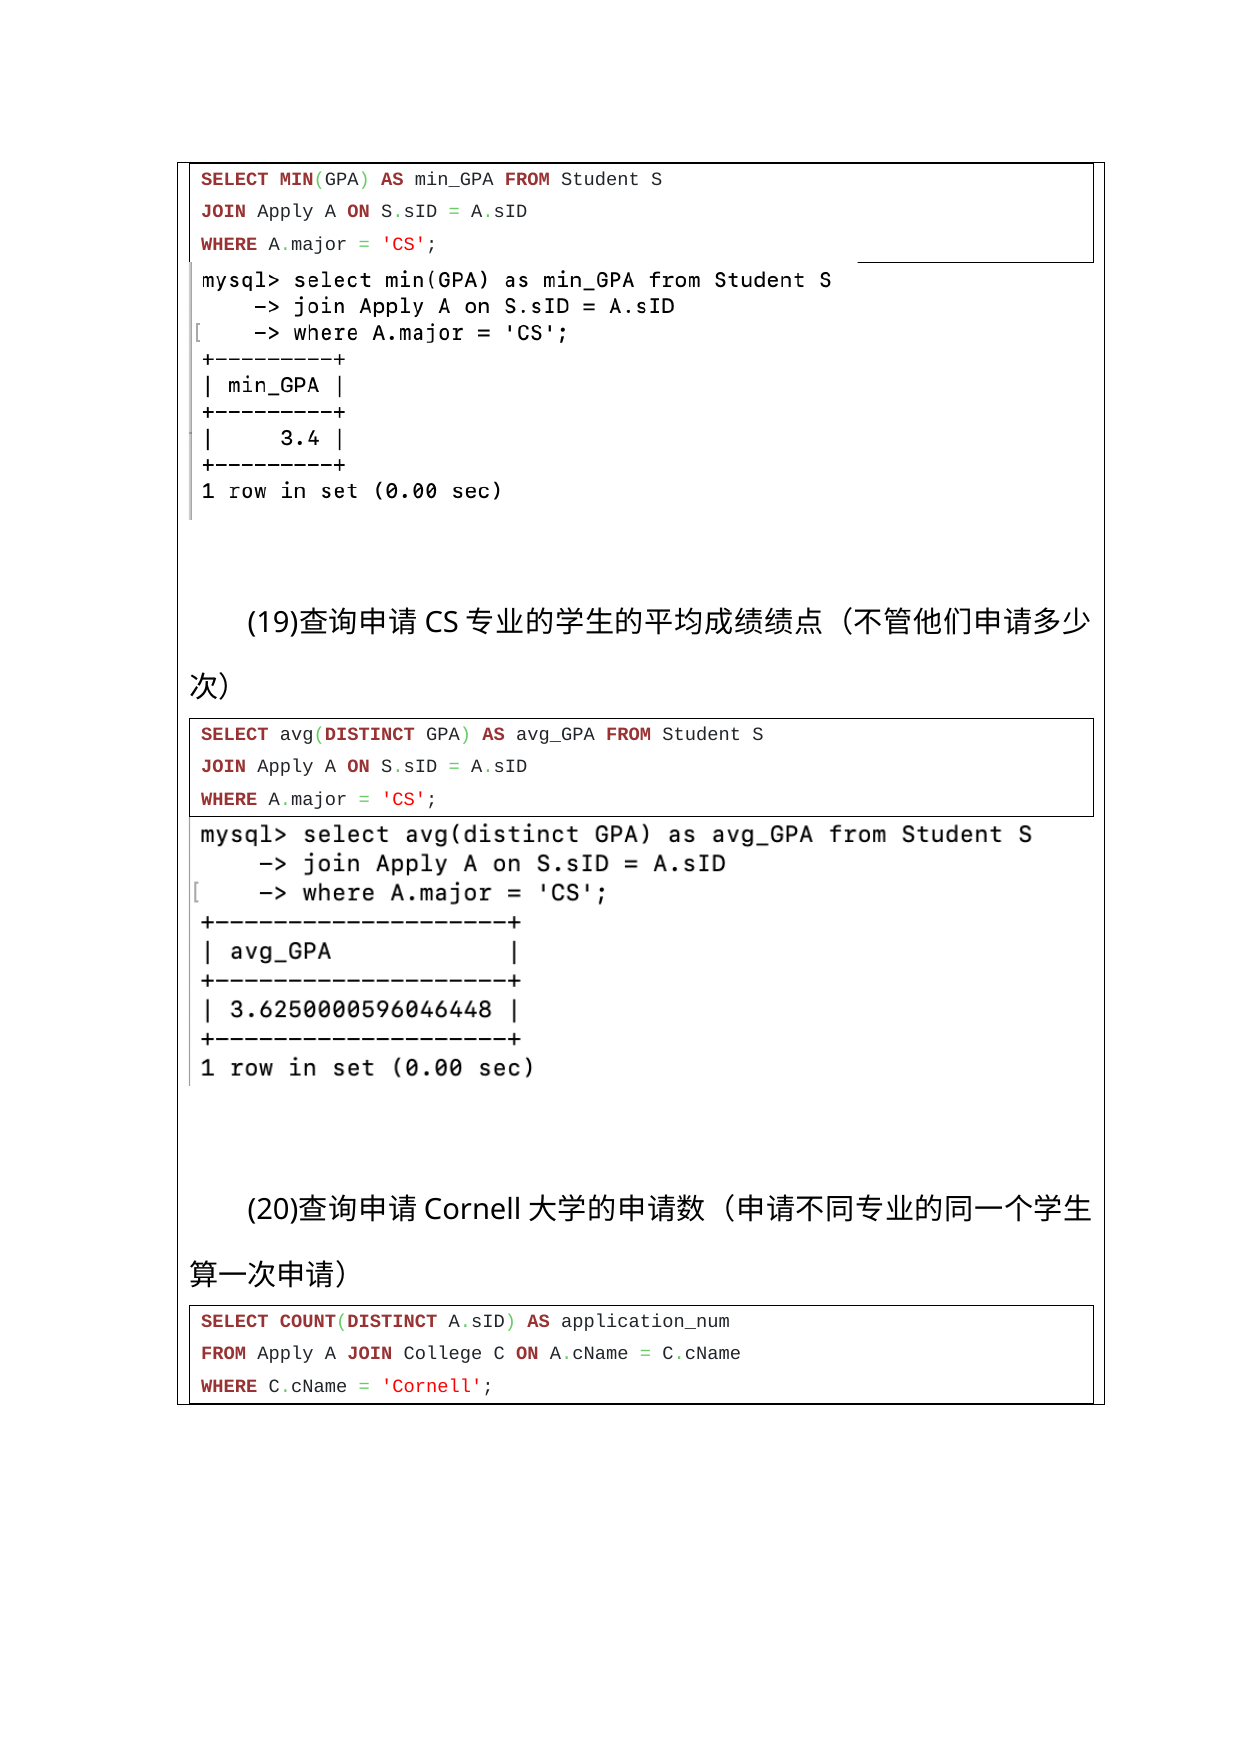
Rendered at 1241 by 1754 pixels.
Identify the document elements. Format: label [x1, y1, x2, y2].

table_header [178, 163, 1104, 1404]
picture [188, 817, 1064, 1086]
picture [188, 262, 858, 520]
